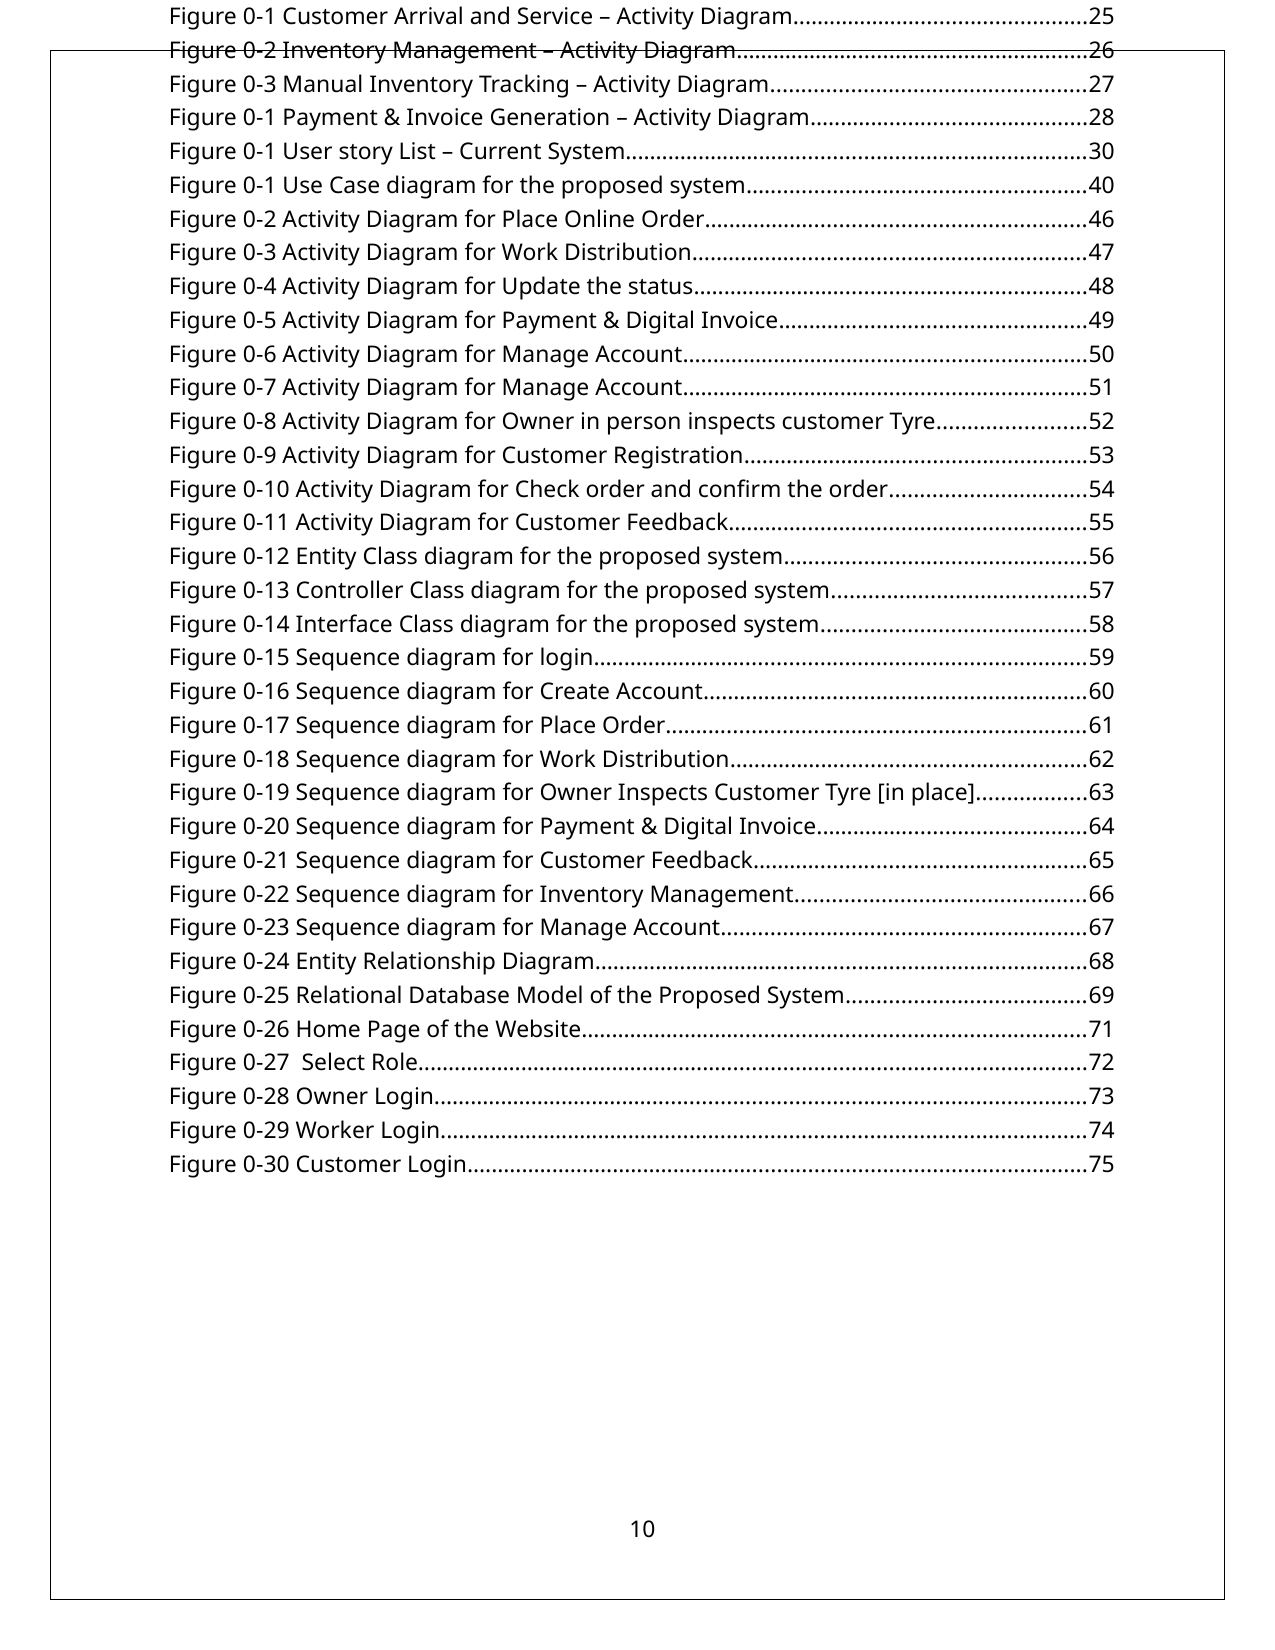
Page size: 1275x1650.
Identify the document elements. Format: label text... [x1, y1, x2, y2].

text Figure 0-12 Entity Class diagram for the proposed system 56 [169, 540, 1116, 571]
text Figure 0-19 Sequence diagram for Owner Inspects Customer Tyre [in place] 63 [169, 776, 1116, 807]
text Figure 0-25 Relational Database Model of the Proposed System 69 [169, 979, 1116, 1010]
text Figure 0-1 Payment & Invoice Generation – Activity Diagram 28 [169, 101, 1116, 132]
text Figure 0-1 Customer Arrival and Service – Activity Diagram 25 [169, 0, 1116, 31]
text Figure 0-28 Owner Login 73 [169, 1080, 1116, 1111]
text Figure 0-1 User story List – Current System 30 [169, 135, 1116, 166]
text Figure 0-15 Sequence diagram for login 59 [169, 641, 1116, 672]
text Figure 0-6 Activity Diagram for Manage Account 50 [169, 337, 1116, 369]
text Figure 0-2 Inventory Management – Activity Diagram 26 [169, 51, 1116, 65]
text Figure 0-21 Sequence diagram for Customer Feedback 65 [169, 844, 1116, 875]
text Figure 0-26 Home Page of the Website 71 [169, 1012, 1116, 1044]
text Figure 0-29 Worker Login 74 [169, 1114, 1116, 1145]
text Figure 0-4 Activity Diagram for Update the status 48 [169, 270, 1116, 301]
text Figure 0-30 Customer Login 75 [169, 1147, 1116, 1179]
text Figure 0-11 Activity Diagram for Customer Feedback 55 [169, 506, 1116, 537]
text Figure 0-20 Sequence diagram for Payment & Digital Invoice 64 [169, 810, 1116, 841]
text Figure 0-2 Inventory Management – Activity Diagram 26 [169, 34, 1116, 50]
text Figure 0-3 Manual Inventory Tracking – Activity Diagram 27 [169, 67, 1116, 99]
text Figure 0-10 Activity Diagram for Check order and confirm the order 54 [169, 472, 1116, 504]
text Figure 0-3 Activity Diagram for Work Distribution 47 [169, 236, 1116, 267]
text Figure 0-5 Activity Diagram for Payment & Digital Invoice 49 [169, 304, 1116, 335]
text Figure 0-24 Entity Relationship Diagram 68 [169, 945, 1116, 976]
text Figure 0-17 Sequence diagram for Place Order 61 [169, 709, 1116, 740]
text Figure 0-27 Select Role 72 [169, 1046, 1116, 1077]
text Figure 0-13 Controller Class diagram for the proposed system 57 [169, 574, 1116, 605]
text Figure 0-8 Activity Diagram for Owner in person inspects customer Tyre 52 [169, 405, 1116, 436]
text Figure 0-14 Interface Class diagram for the proposed system 58 [169, 607, 1116, 639]
text Figure 0-2 Activity Diagram for Place Online Order 46 [169, 202, 1116, 234]
text Figure 0-18 Sequence diagram for Work Distribution 62 [169, 742, 1116, 774]
text Figure 0-9 Activity Diagram for Customer Registration 53 [169, 439, 1116, 470]
text Figure 0-16 Sequence diagram for Create Account 60 [169, 675, 1116, 706]
text Figure 0-7 Activity Diagram for Manage Account 51 [169, 371, 1116, 402]
text Figure 0-23 Sequence diagram for Manage Account 67 [169, 911, 1116, 942]
text Figure 0-1 Use Case diagram for the proposed system 40 [169, 169, 1116, 200]
text Figure 0-22 Sequence diagram for Inventory Management 66 [169, 877, 1116, 909]
